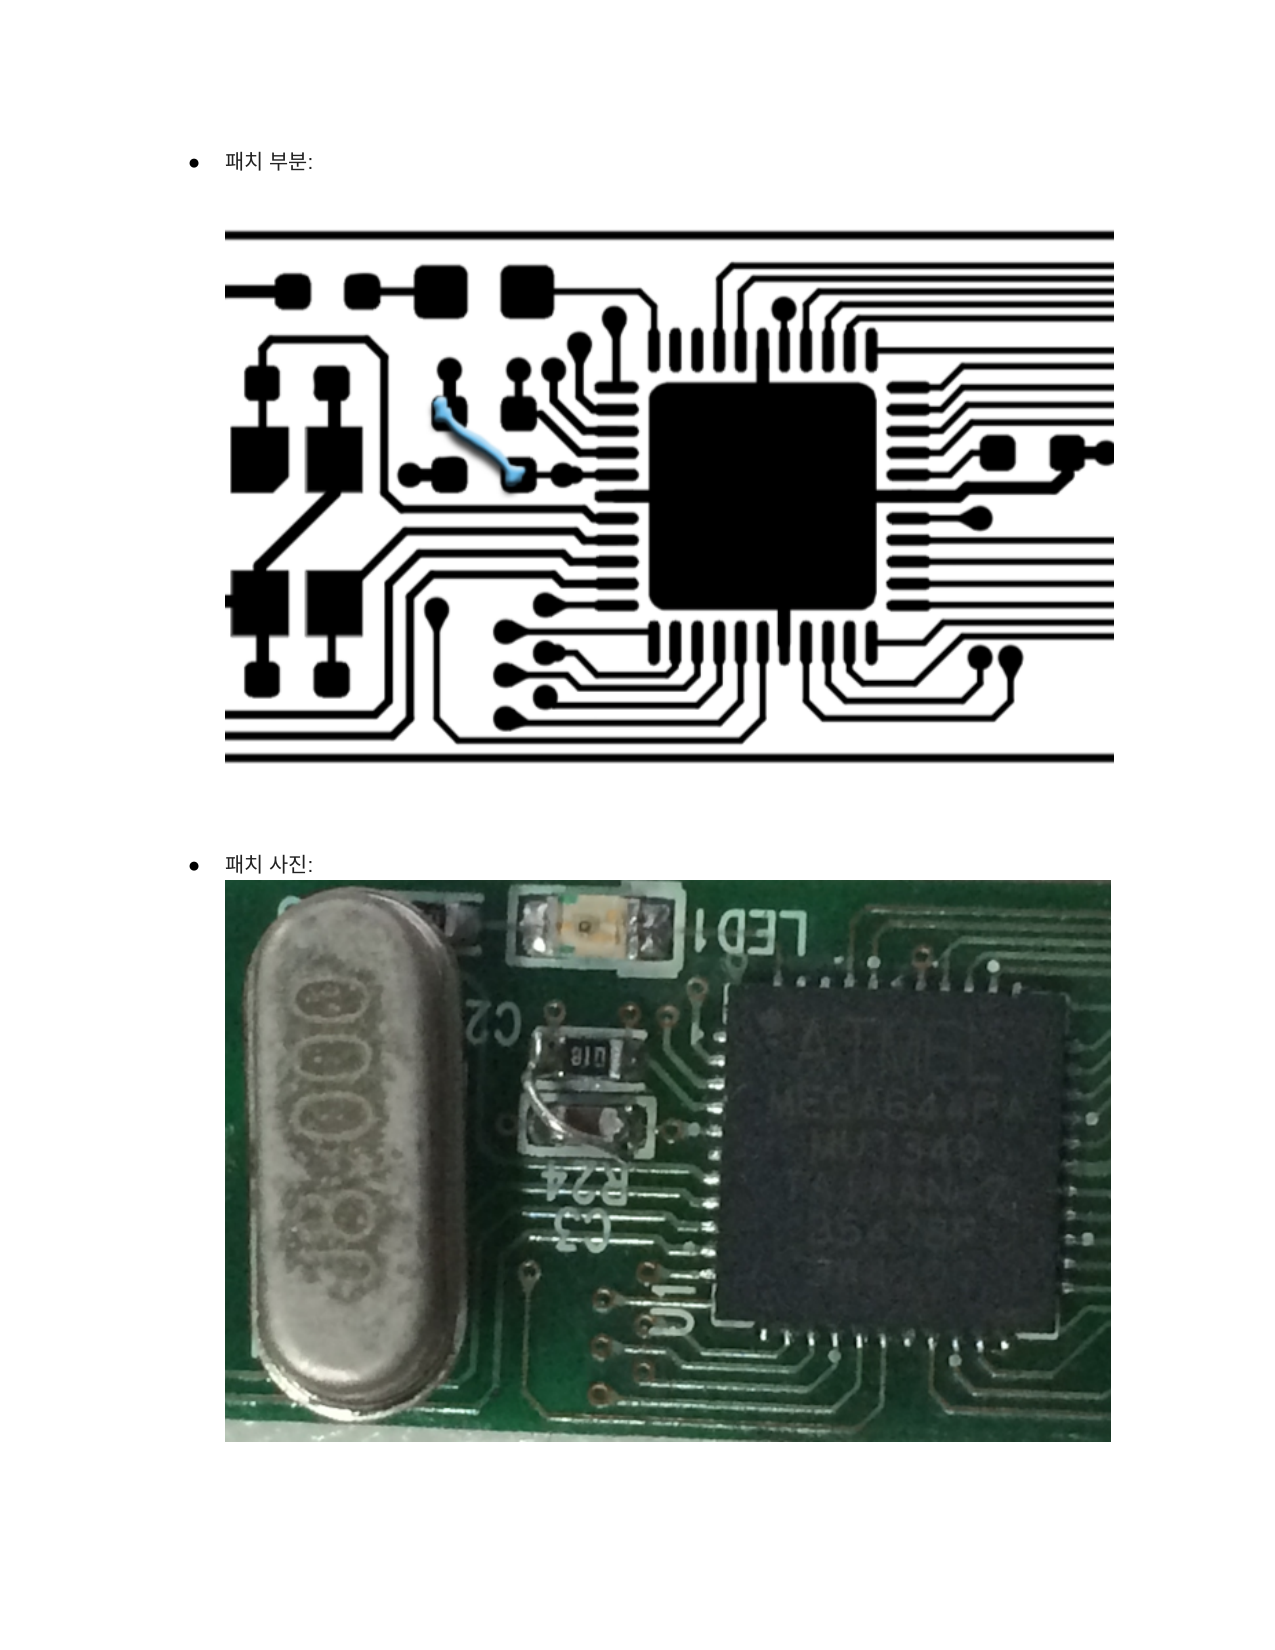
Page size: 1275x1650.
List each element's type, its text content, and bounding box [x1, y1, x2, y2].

picture [225, 177, 1114, 849]
picture [225, 880, 1111, 1442]
